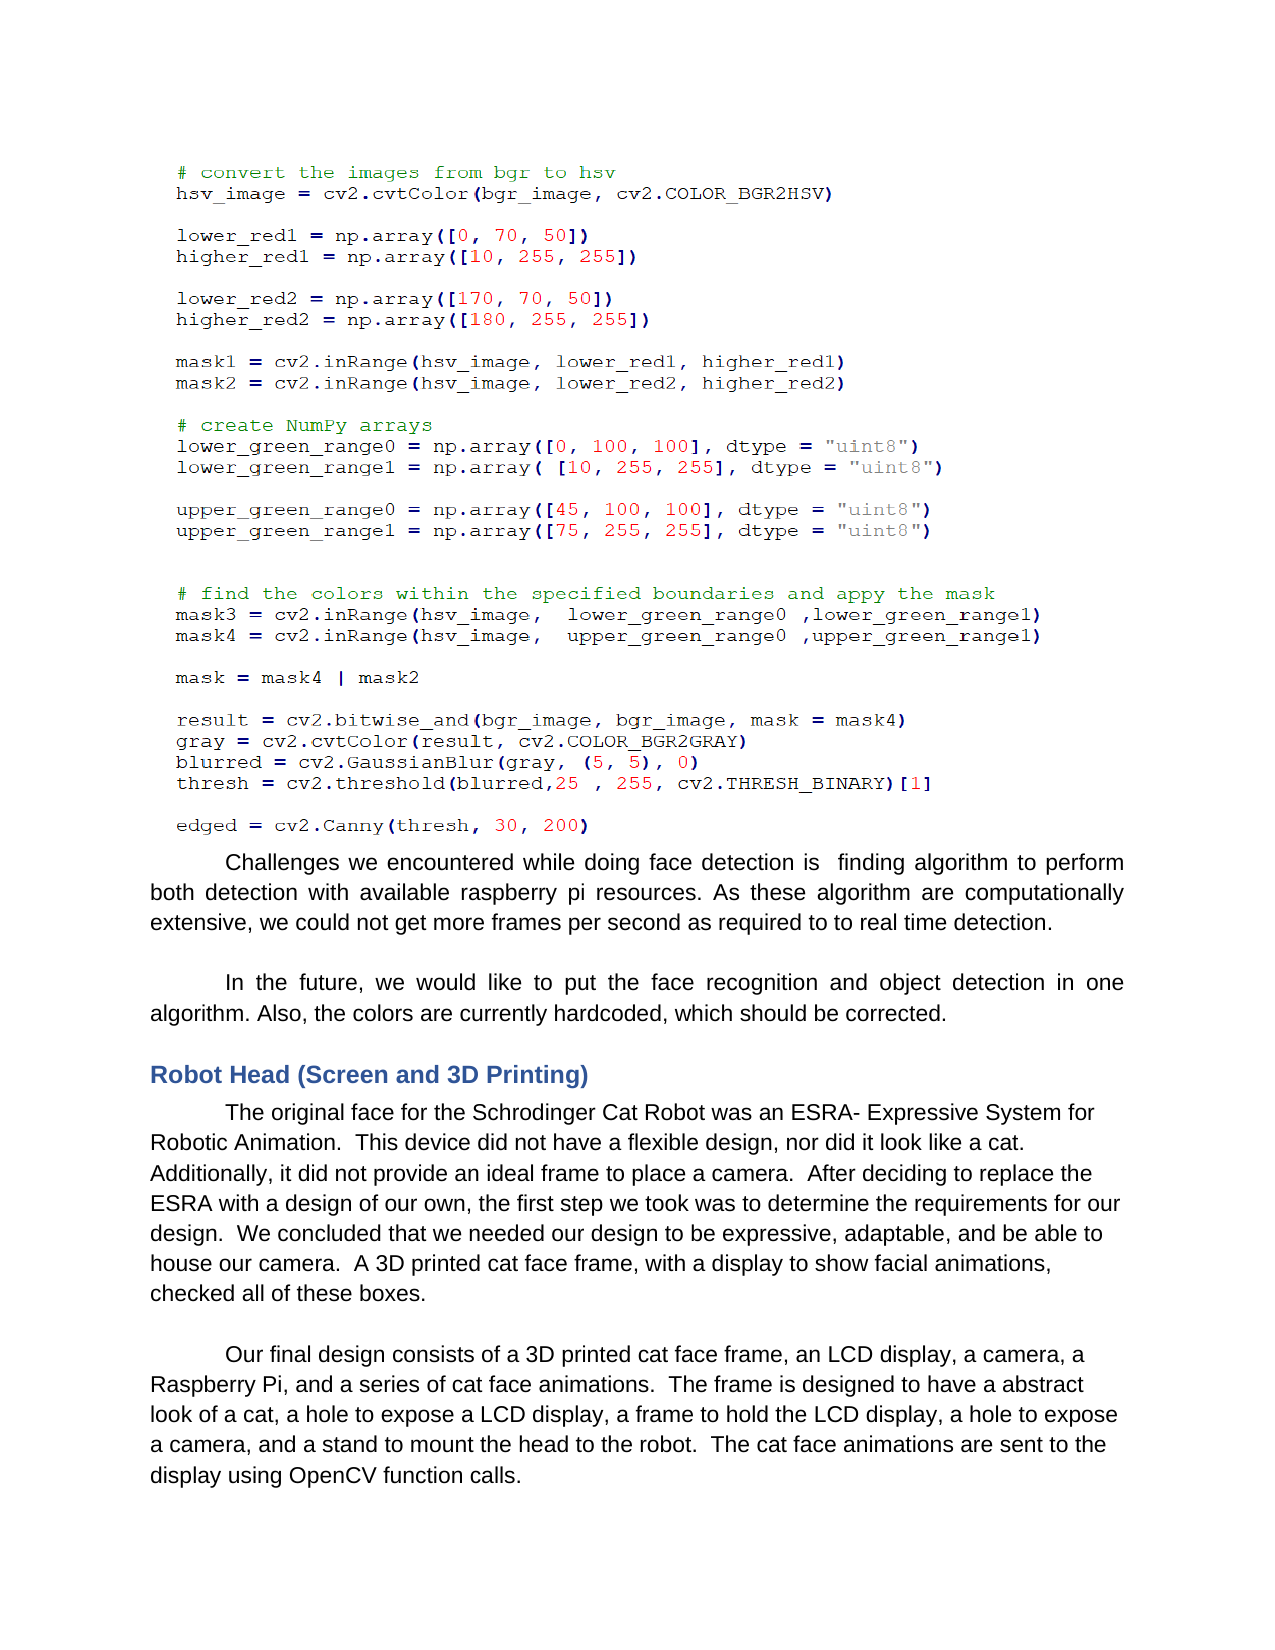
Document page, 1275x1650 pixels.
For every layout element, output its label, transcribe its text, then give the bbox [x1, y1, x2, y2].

text The original face for the Schrodinger Cat Robot was an ESRA- Expressive System for Robotic Animation. This device did not have a flexible design, nor did it look like a cat. Additionally, it did not provide an ideal frame to place a camera. After deciding to replace the ESRA with a design of our own, the first step we took was to determine the requirements for our design. We concluded that we needed our design to be expressive, adaptable, and be able to house our camera. A 3D printed cat face frame, with a display to show facial animations, checked all of these boxes. [150, 1099, 1125, 1307]
text Challenges we encountered while doing face detection is finding algorithm to perform both detection with available raspberry pi resources. As these algorithm are computationally extensive, we could not get more frames per second as required to to real time detection. [150, 848, 1125, 879]
text In the future, we would like to put the face recognition and object detection in one algorithm. Also, the colors are currently hardcoded, which should be corrected. [150, 969, 1125, 1026]
text Our final design consists of a 3D printed cat face frame, an LCD display, a camera, a Raspberry Pi, and a series of cat face animations. The frame is designed to have a abstract look of a cat, a hole to expose a LCD display, a frame to hold the LCD display, a hole to expose a camera, and a stand to mount the head to the robot. The cat face animations are sent to the display using OpenCV function calls. [150, 1341, 1125, 1488]
picture [150, 150, 1125, 845]
text Challenges we encountered while doing face detection is finding algorithm to perform both detection with available raspberry pi resources. As these algorithm are computationally extensive, we could not get more frames per second as required to to real time detection. [150, 905, 1125, 935]
text Robot Head (Screen and 3D Printing) [150, 1060, 1125, 1089]
